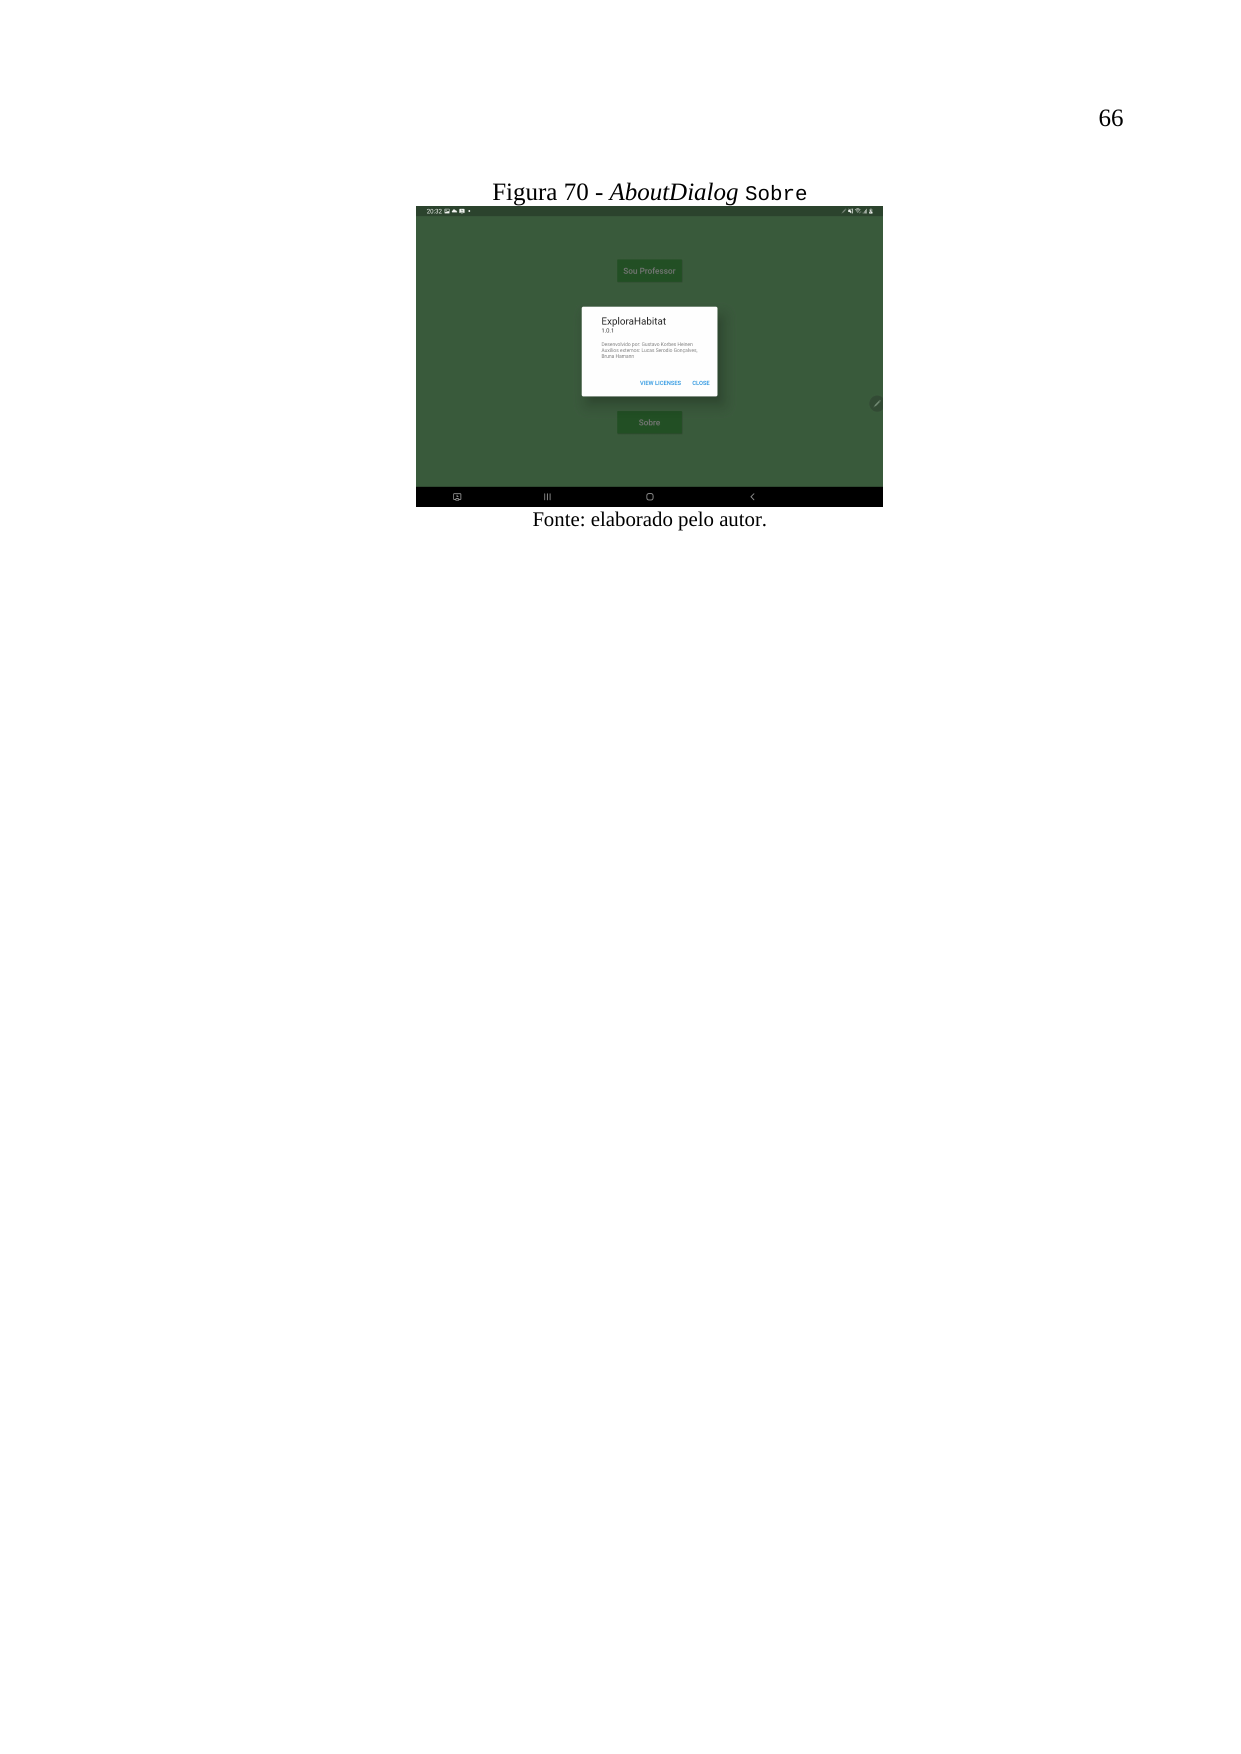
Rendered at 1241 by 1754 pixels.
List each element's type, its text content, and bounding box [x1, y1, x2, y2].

text Fonte: elaborado pelo autor. [177, 507, 1122, 531]
picture [416, 206, 883, 507]
